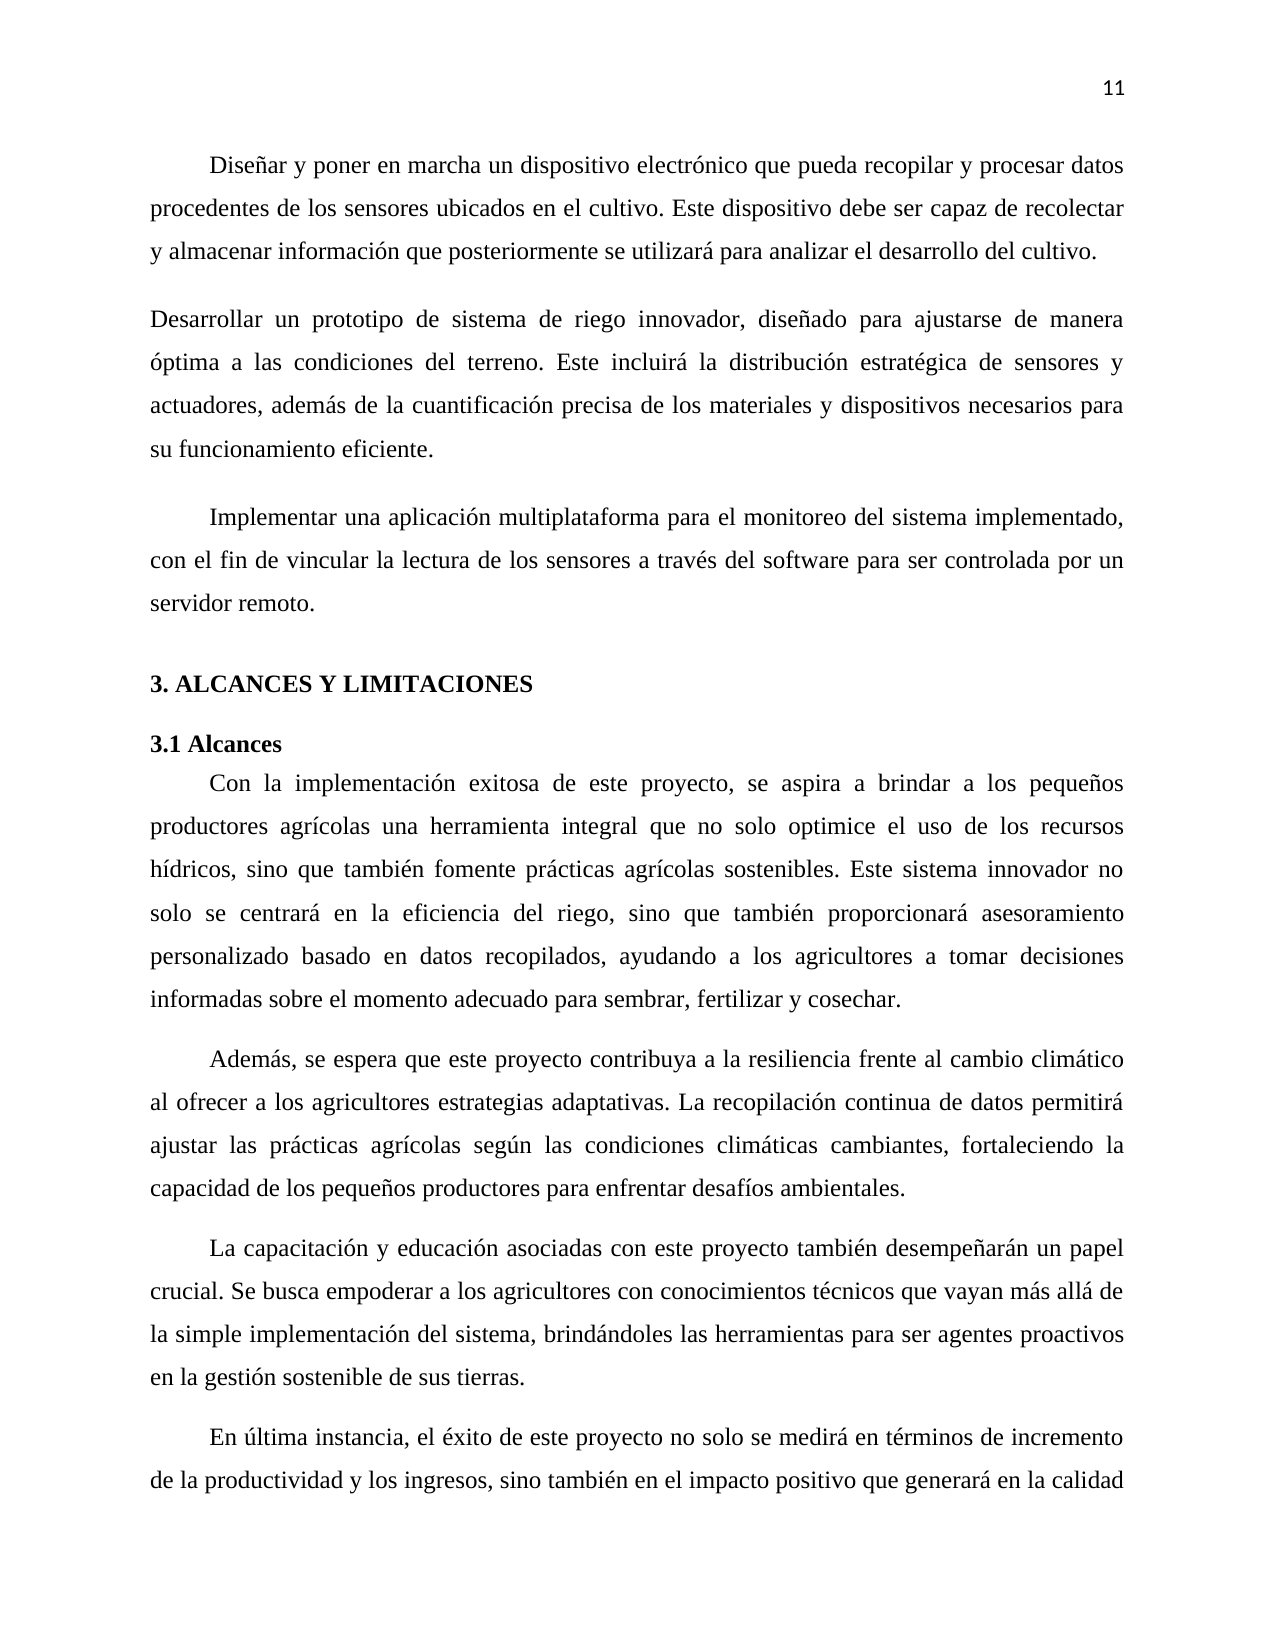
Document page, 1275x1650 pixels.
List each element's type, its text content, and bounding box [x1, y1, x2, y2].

text La capacitación y educación asociadas con este proyecto también desempeñarán un papel crucial. Se busca empoderar a los agricultores con conocimientos técnicos que vayan más allá de la simple implementación del sistema, brindándoles las herramientas para ser agentes proactivos en la gestión sostenible de sus tierras. [150, 1233, 1125, 1391]
subtitle 3.1 Alcances [150, 729, 1125, 758]
text Además, se espera que este proyecto contribuya a la resiliencia frente al cambio climático al ofrecer a los agricultores estrategias adaptativas. La recopilación continua de datos permitirá ajustar las prácticas agrícolas según las condiciones climáticas cambiantes, fortaleciendo la capacidad de los pequeños productores para enfrentar desafíos ambientales. [150, 1044, 1125, 1202]
subtitle 3. ALCANCES Y LIMITACIONES [150, 669, 1125, 697]
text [150, 1422, 1125, 1494]
text Desarrollar un prototipo de sistema de riego innovador, diseñado para ajustarse de manera óptima a las condiciones del terreno. Este incluirá la distribución estratégica de sensores y actuadores, además de la cuantificación precisa de los materiales y dispositivos necesarios para su funcionamiento eficiente. [150, 304, 1125, 462]
text Implementar una aplicación multiplataforma para el monitoreo del sistema implementado, con el fin de vincular la lectura de los sensores a través del software para ser controlada por un servidor remoto. [150, 502, 1125, 617]
text Con la implementación exitosa de este proyecto, se aspira a brindar a los pequeños productores agrícolas una herramienta integral que no solo optimice el uso de los recursos hídricos, sino que también fomente prácticas agrícolas sostenibles. Este sistema innovador no solo se centrará en la eficiencia del riego, sino que también proporcionará asesoramiento personalizado basado en datos recopilados, ayudando a los agricultores a tomar decisiones informadas sobre el momento adecuado para sembrar, fertilizar y cosechar. [150, 768, 1125, 1013]
text Diseñar y poner en marcha un dispositivo electrónico que pueda recopilar y procesar datos procedentes de los sensores ubicados en el cultivo. Este dispositivo debe ser capaz de recolectar y almacenar información que posteriormente se utilizará para analizar el desarrollo del cultivo. [150, 150, 1125, 265]
